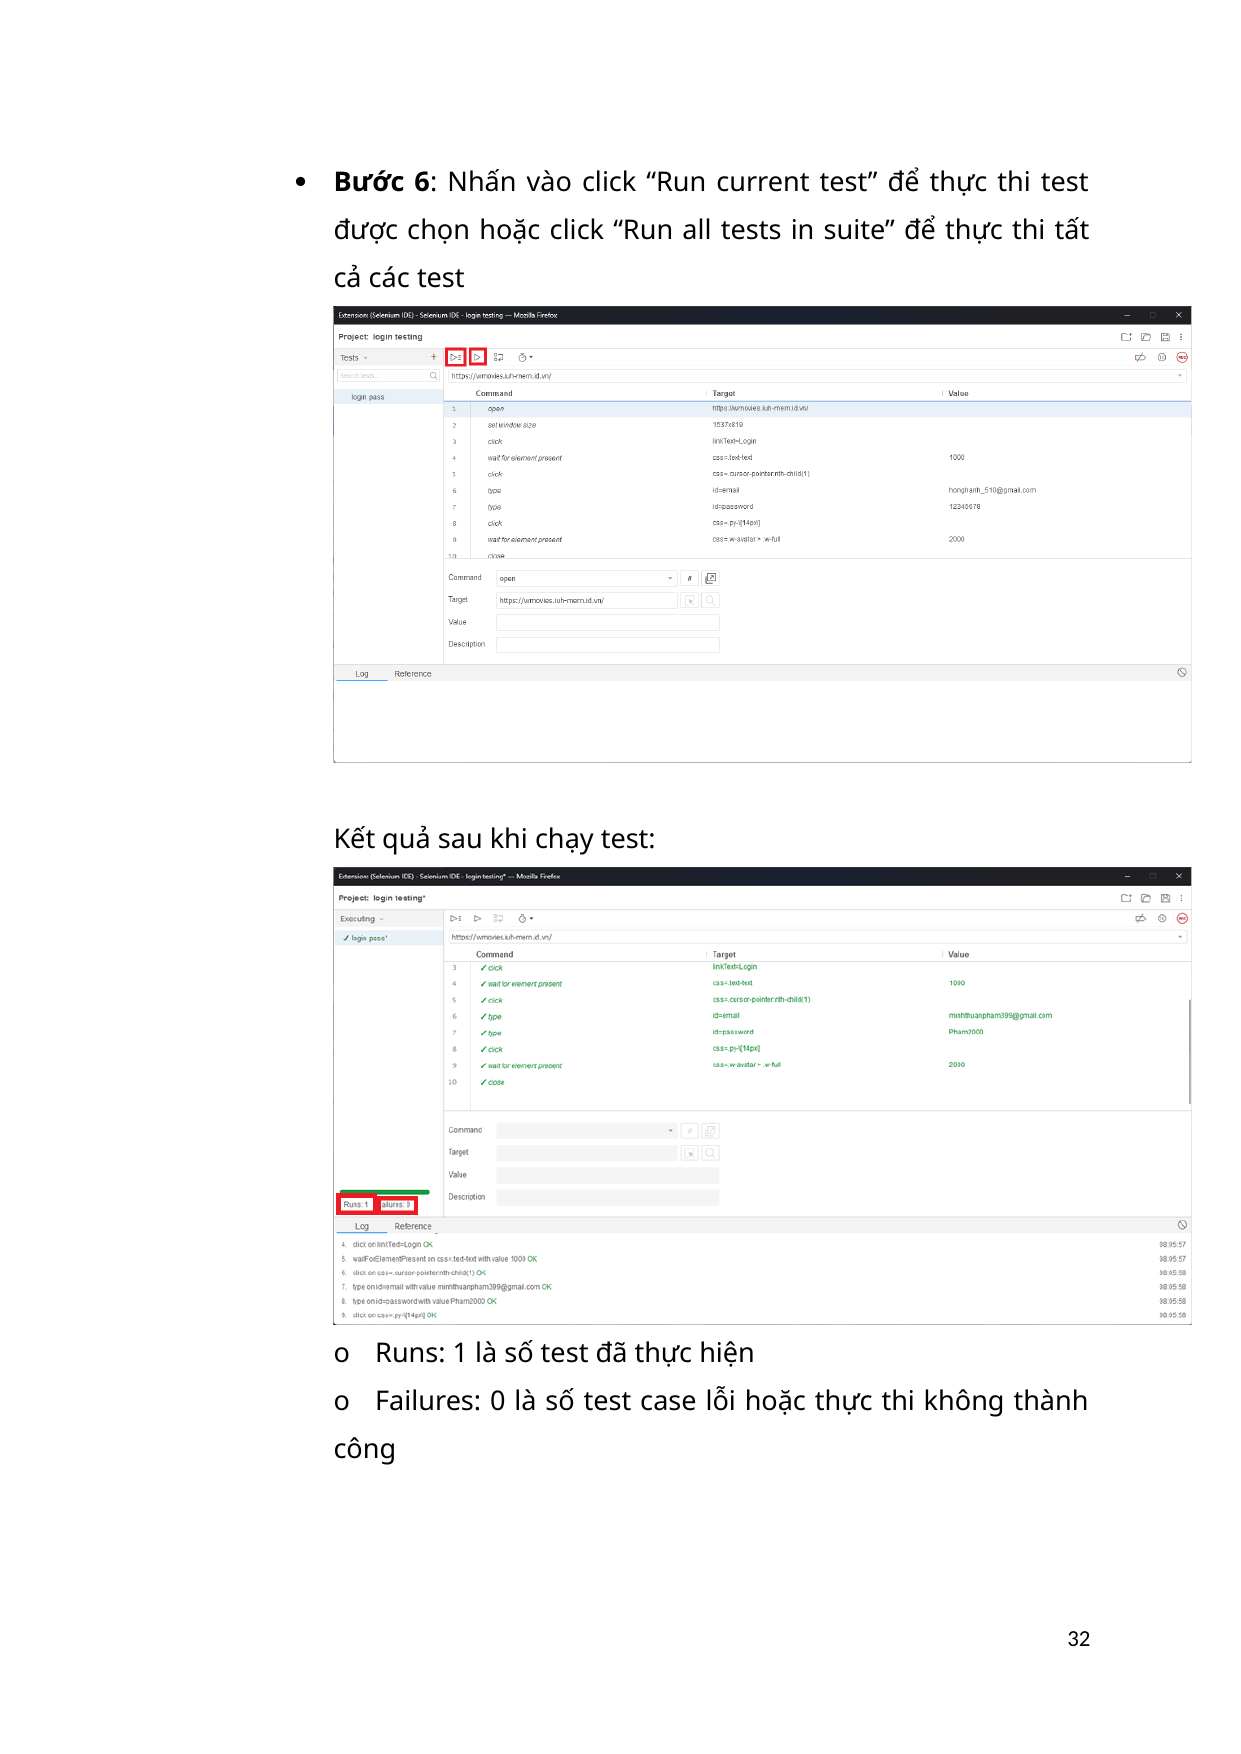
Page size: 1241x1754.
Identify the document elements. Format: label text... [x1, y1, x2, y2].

list o Runs: 1 là số test đã thực hiện [333, 1333, 1090, 1370]
list o Failures: 0 là số test case lỗi hoặc thực thi không thành công [333, 1381, 1090, 1466]
list Bước 6: Nhấn vào click “Run current test” để thực thi test được chọn hoặc click “Run all tests in suite” để thực thi tất cả các test [296, 162, 1090, 295]
picture [333, 867, 1192, 1325]
picture [333, 306, 1192, 763]
list Kết quả sau khi chạy test: [333, 819, 1090, 856]
